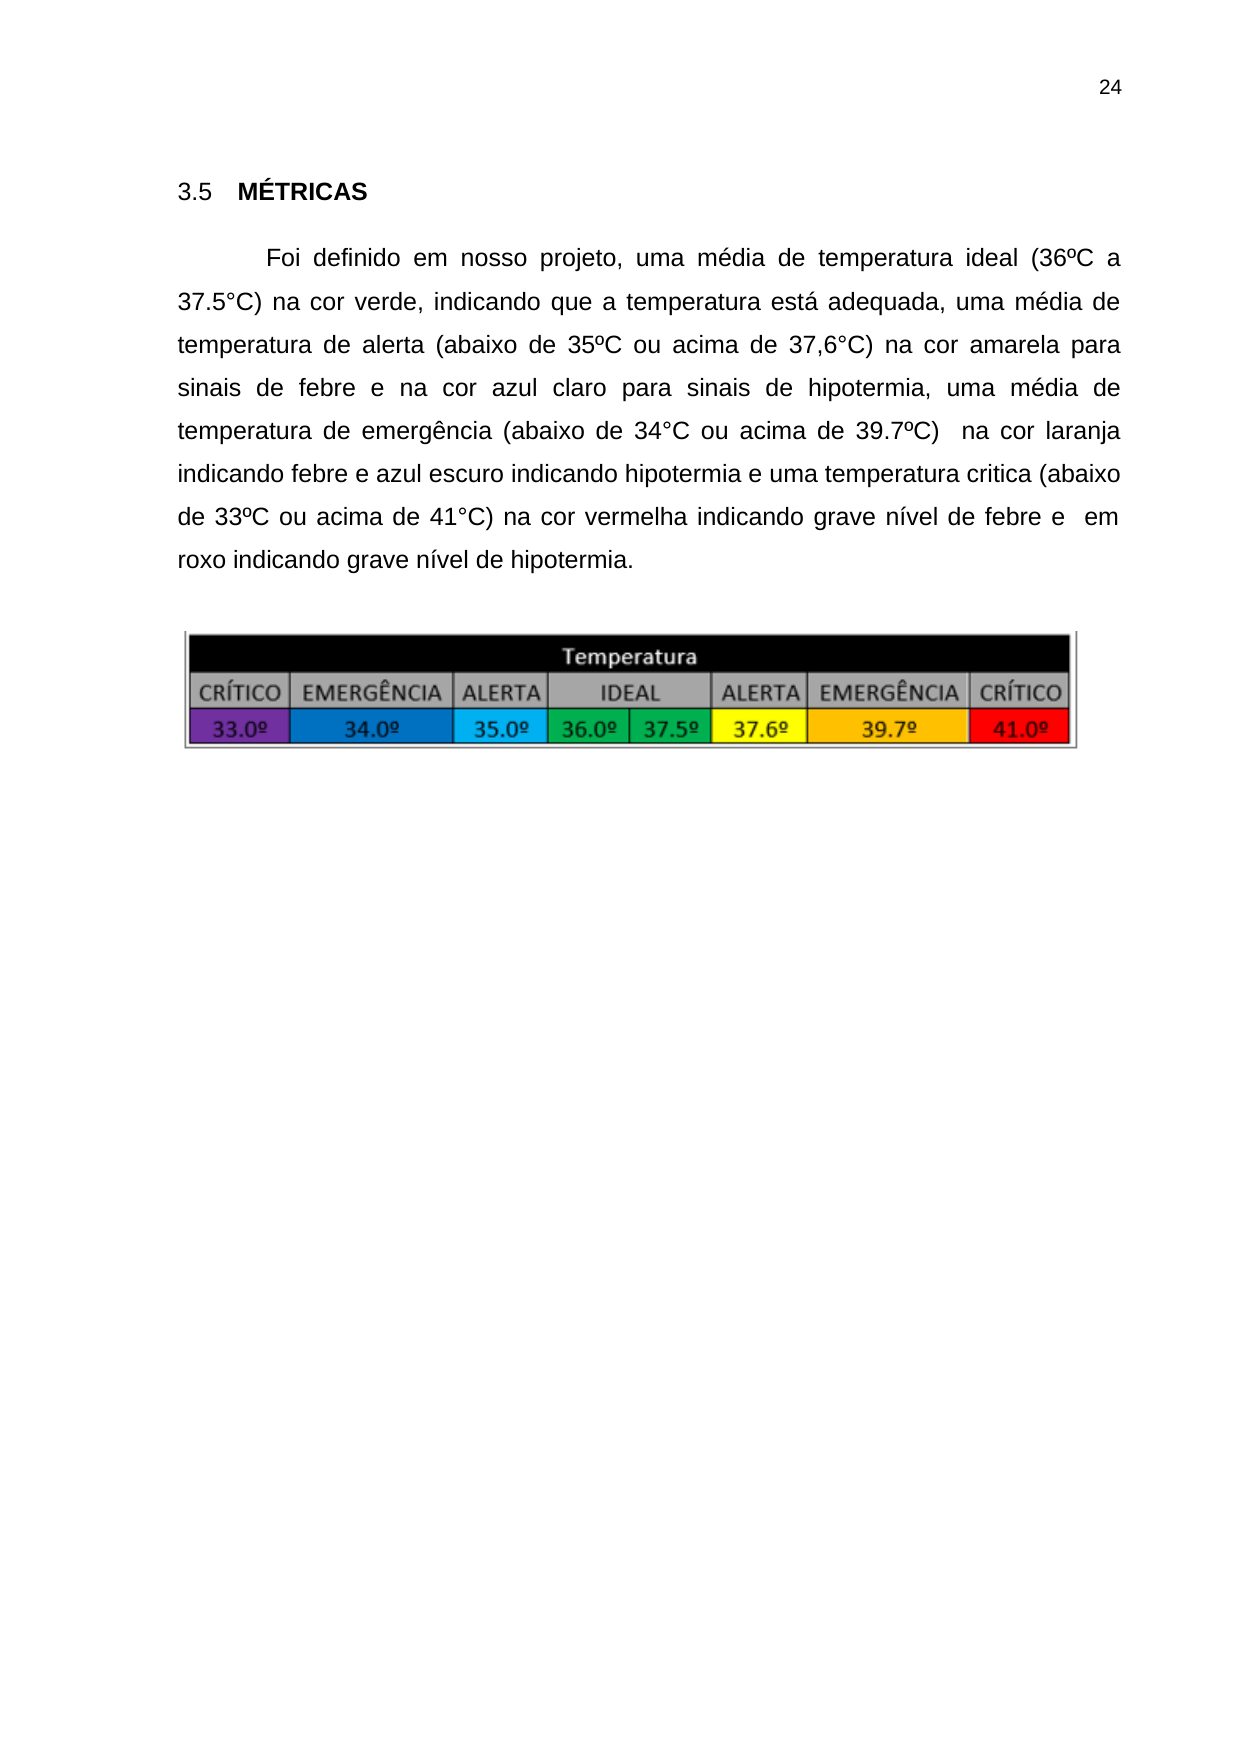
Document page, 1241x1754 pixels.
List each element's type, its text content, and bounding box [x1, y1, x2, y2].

text Foi definido em nosso projeto, uma média de temperatura ideal (36ºC a 37.5°C) na cor verde, indicando que a temperatura está adequada, uma média de temperatura de alerta (abaixo de 35ºC ou acima de 37,6°C) na cor amarela para sinais de febre e na cor azul claro para sinais de hipotermia, uma média de temperatura de emergência (abaixo de 34°C ou acima de 39.7ºC) na cor laranja indicando febre e azul escuro indicando hipotermia e uma temperatura critica (abaixo de 33ºC ou acima de 41°C) na cor vermelha indicando grave nível de febre e em roxo indicando grave nível de hipotermia. [177, 243, 1122, 574]
picture [177, 631, 1079, 755]
subtitle MÉTRICAS [177, 177, 1122, 206]
